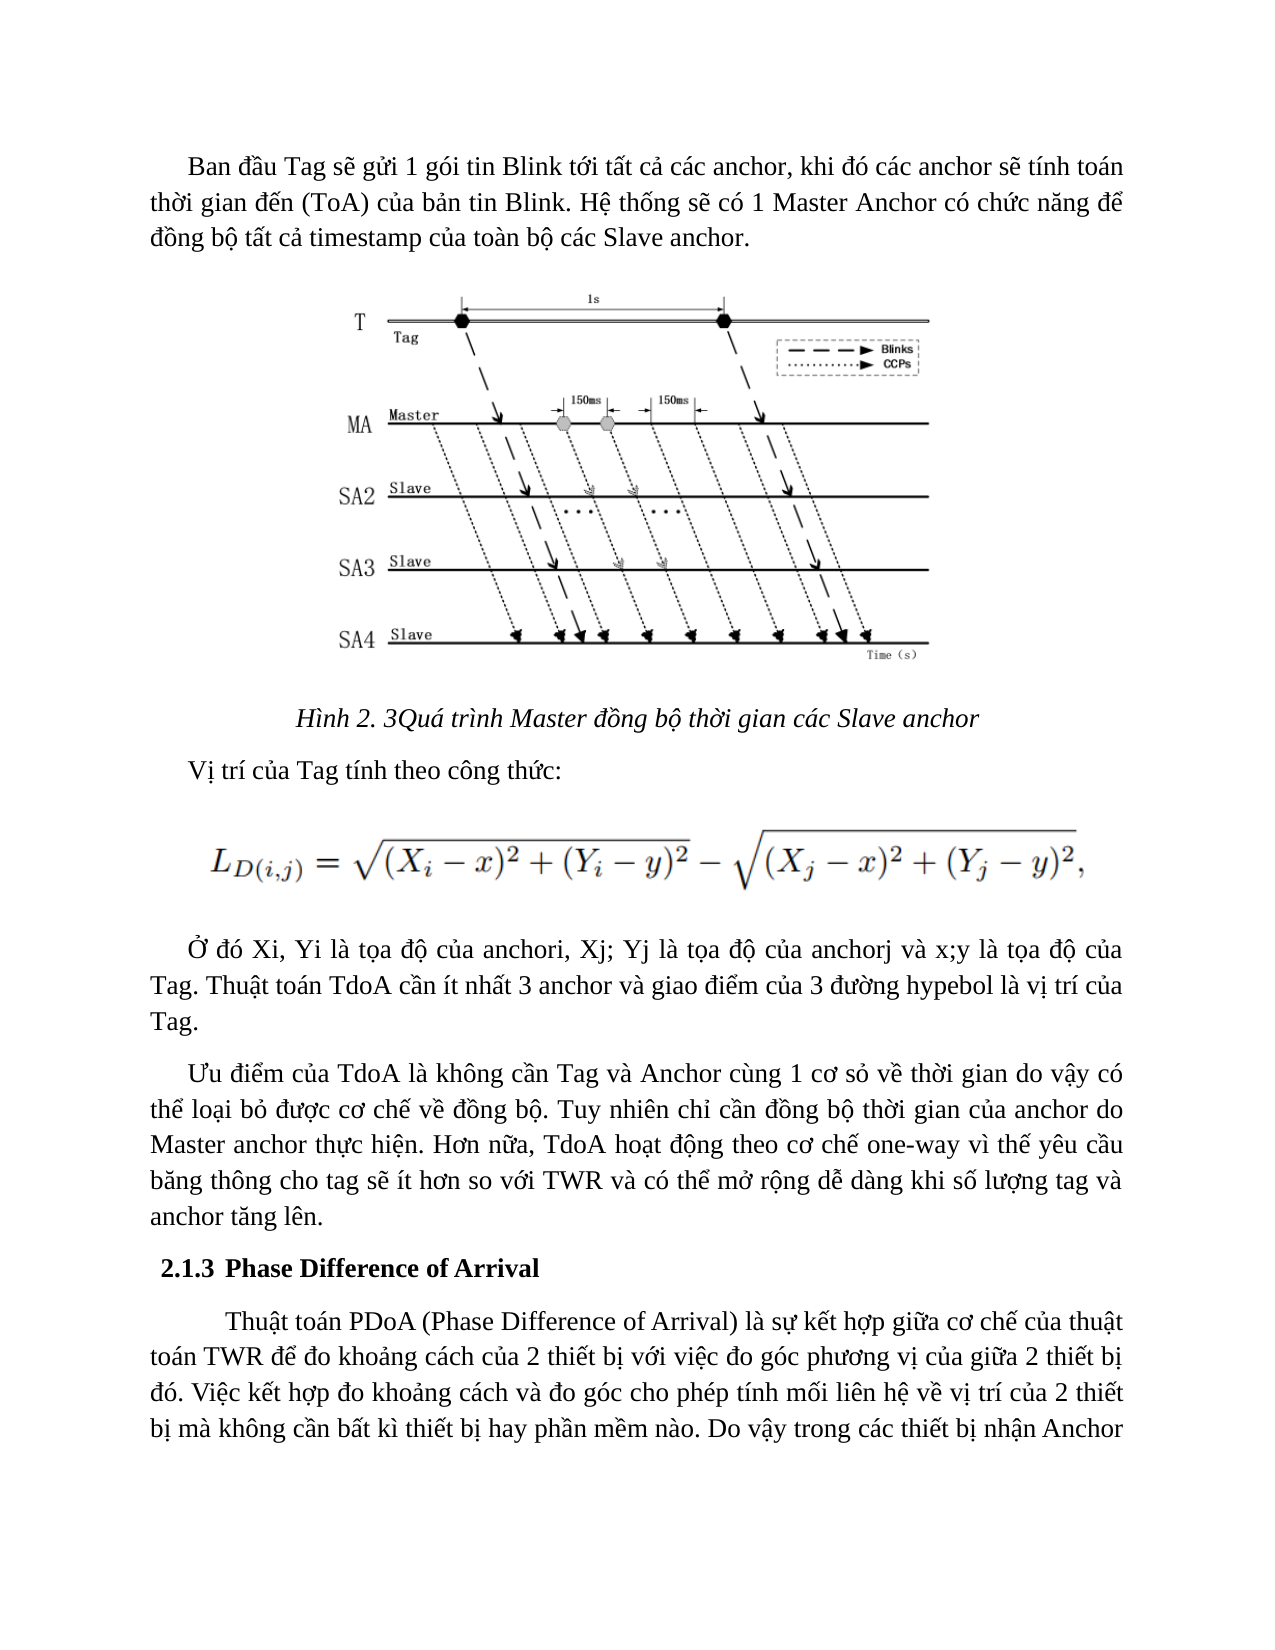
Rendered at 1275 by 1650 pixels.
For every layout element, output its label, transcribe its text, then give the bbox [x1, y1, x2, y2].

text Ở đó Xi, Yi là tọa độ của anchori, Xj; Yj là tọa độ của anchorj và x;y là tọa độ của Tag. Thuật toán TdoA cần ít nhất 3 anchor và giao điểm của 3 đường hypebol là vị trí của Tag. [150, 933, 1125, 1036]
list Phase Difference of Arrival [187, 1252, 1125, 1283]
text Vị trí của Tag tính theo công thức: [150, 754, 1125, 786]
picture [187, 806, 1114, 912]
text Ban đầu Tag sẽ gửi 1 gói tin Blink tới tất cả các anchor, khi đó các anchor sẽ tính toán thời gian đến (ToA) của bản tin Blink. Hệ thống sẽ có 1 Master Anchor có chức năng để đồng bộ tất cả timestamp của toàn bộ các Slave anchor. [150, 150, 1125, 253]
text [150, 1305, 1125, 1443]
picture [306, 273, 1006, 682]
text Hình 2. 3Quá trình Master đồng bộ thời gian các Slave anchor [150, 702, 1125, 733]
text Ưu điểm của TdoA là không cần Tag và Anchor cùng 1 cơ sỏ về thời gian do vậy có thể loại bỏ được cơ chế về đồng bộ. Tuy nhiên chỉ cần đồng bộ thời gian của anchor do Master anchor thực hiện. Hơn nữa, TdoA hoạt động theo cơ chế one-way vì thế yêu cầu băng thông cho tag sẽ ít hơn so với TWR và có thể mở rộng dễ dàng khi số lượng tag và anchor tăng lên. [150, 1057, 1125, 1231]
